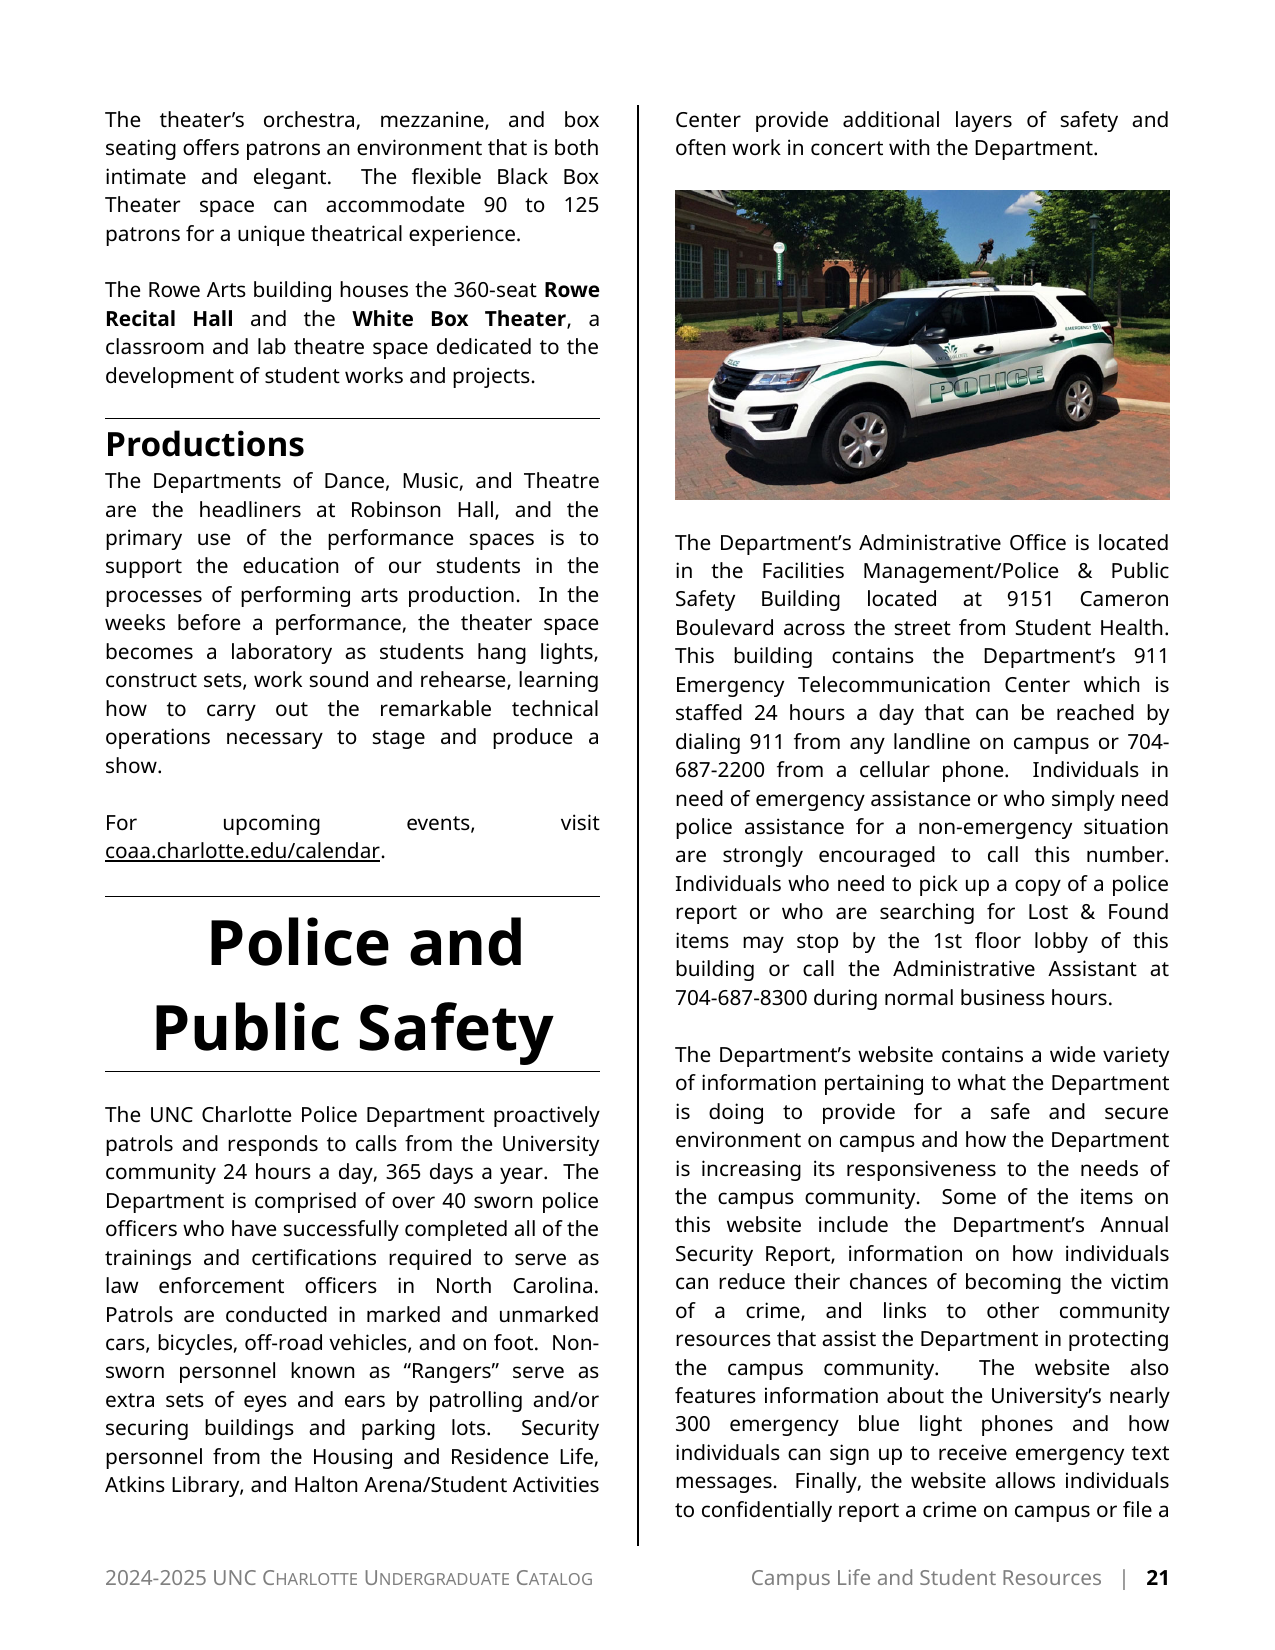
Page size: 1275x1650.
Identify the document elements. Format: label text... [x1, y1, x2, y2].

text The Rowe Arts building houses the 360-seat Rowe Recital Hall and the White Box Theater, a classroom and lab theatre space dedicated to the development of student works and projects. [105, 276, 600, 389]
text The Departments of Dance, Music, and Theatre are the headliners at Robinson Hall, and the primary use of the performance spaces is to support the education of our students in the processes of performing arts production. In the weeks before a performance, the theater space becomes a laboratory as students hang lights, construct sets, work sound and rehearse, learning how to carry out the remarkable technical operations necessary to stage and produce a show. [105, 466, 600, 779]
text Productions [105, 419, 600, 466]
text The UNC Charlotte Police Department proactively patrols and responds to calls from the University community 24 hours a day, 365 days a year. The Department is comprised of over 40 sworn police officers who have successfully completed all of the trainings and certifications required to serve as law enforcement officers in North Carolina. Patrols are conducted in marked and unmarked cars, bicycles, off-road vehicles, and on foot. Non-sworn personnel known as “Rangers” serve as extra sets of eyes and ears by patrolling and/or securing buildings and parking lots. Security personnel from the Housing and Residence Life, Atkins Library, and Halton Arena/Student Activities Center provide additional layers of safety and often work in concert with the Department. [105, 1101, 600, 1499]
picture [675, 190, 1170, 500]
text For upcoming events, visit coaa.charlotte.edu/calendar. [105, 808, 600, 864]
text Police and Public Safety [105, 897, 600, 1071]
text The Department’s Administrative Office is located in the Facilities Management/Police & Public Safety Building located at 9151 Cameron Boulevard across the street from Student Health. This building contains the Department’s 911 Emergency Telecommunication Center which is staffed 24 hours a day that can be reached by dialing 911 from any landline on campus or 704-687-2200 from a cellular phone. Individuals in need of emergency assistance or who simply need police assistance for a non-emergency situation are strongly encouraged to call this number. Individuals who need to pick up a copy of a police report or who are searching for Lost & Found items may stop by the 1st floor lobby of this building or call the Administrative Assistant at 704-687-8300 during normal business hours. [675, 528, 1170, 1011]
